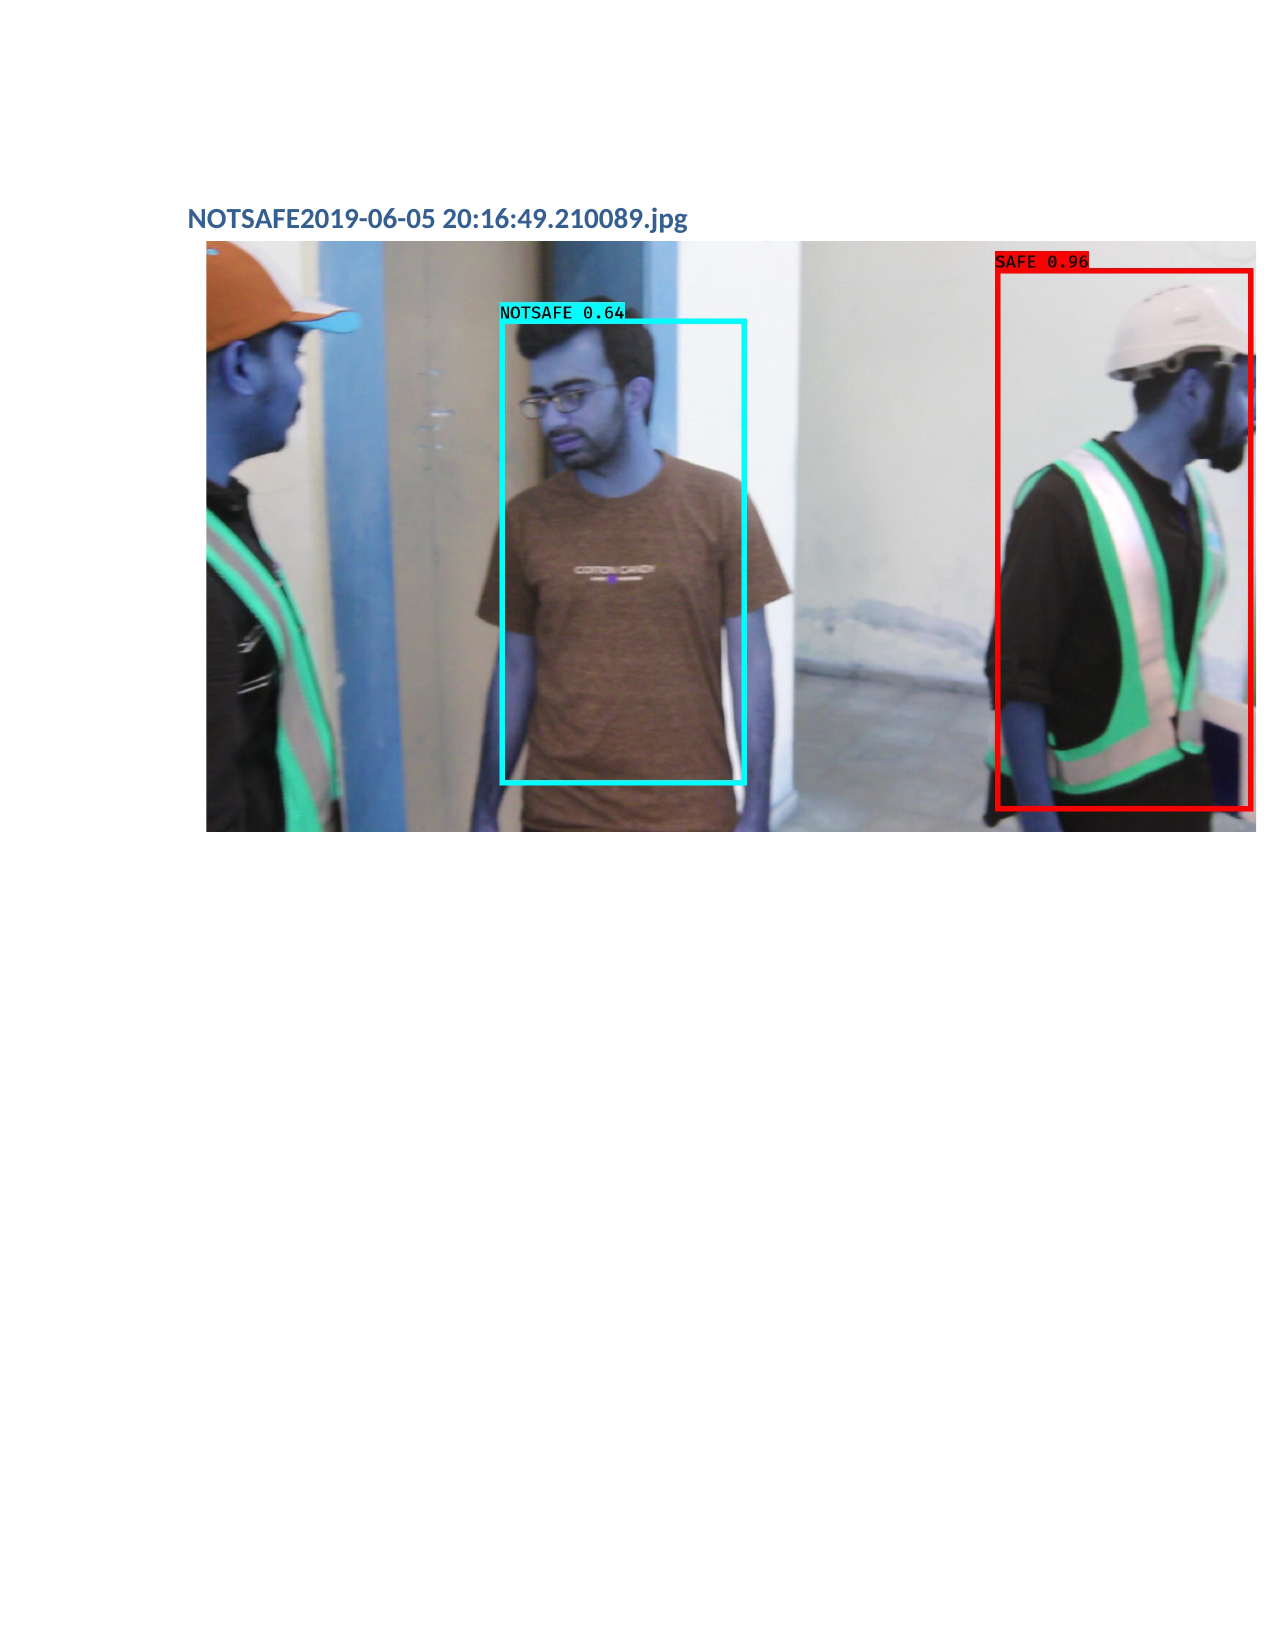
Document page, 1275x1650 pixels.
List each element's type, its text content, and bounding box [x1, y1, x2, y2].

picture [206, 241, 1257, 832]
subtitle NOTSAFE2019-06-05 20:16:49.210089.jpg [187, 200, 1087, 236]
